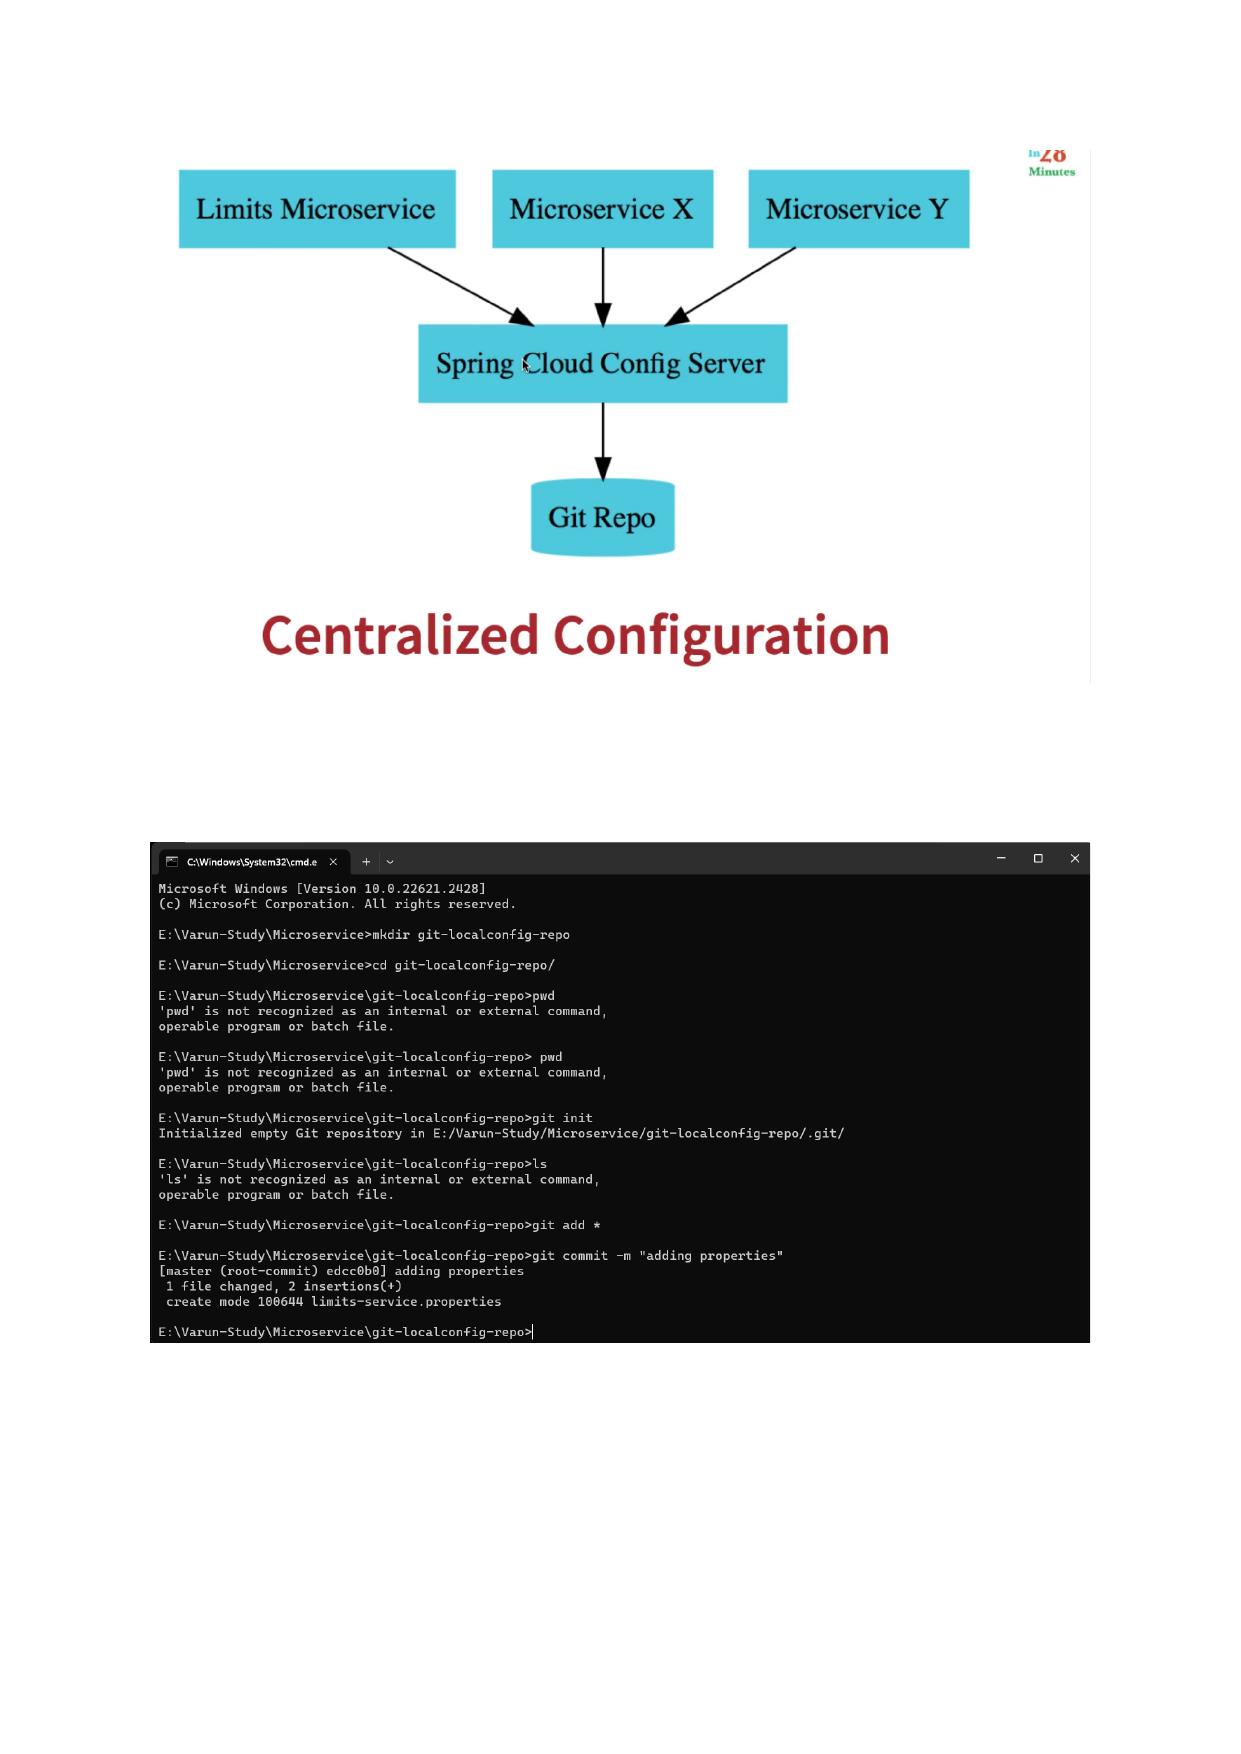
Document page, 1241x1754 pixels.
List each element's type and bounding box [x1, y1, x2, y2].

picture [150, 150, 1091, 683]
picture [150, 842, 1091, 1343]
